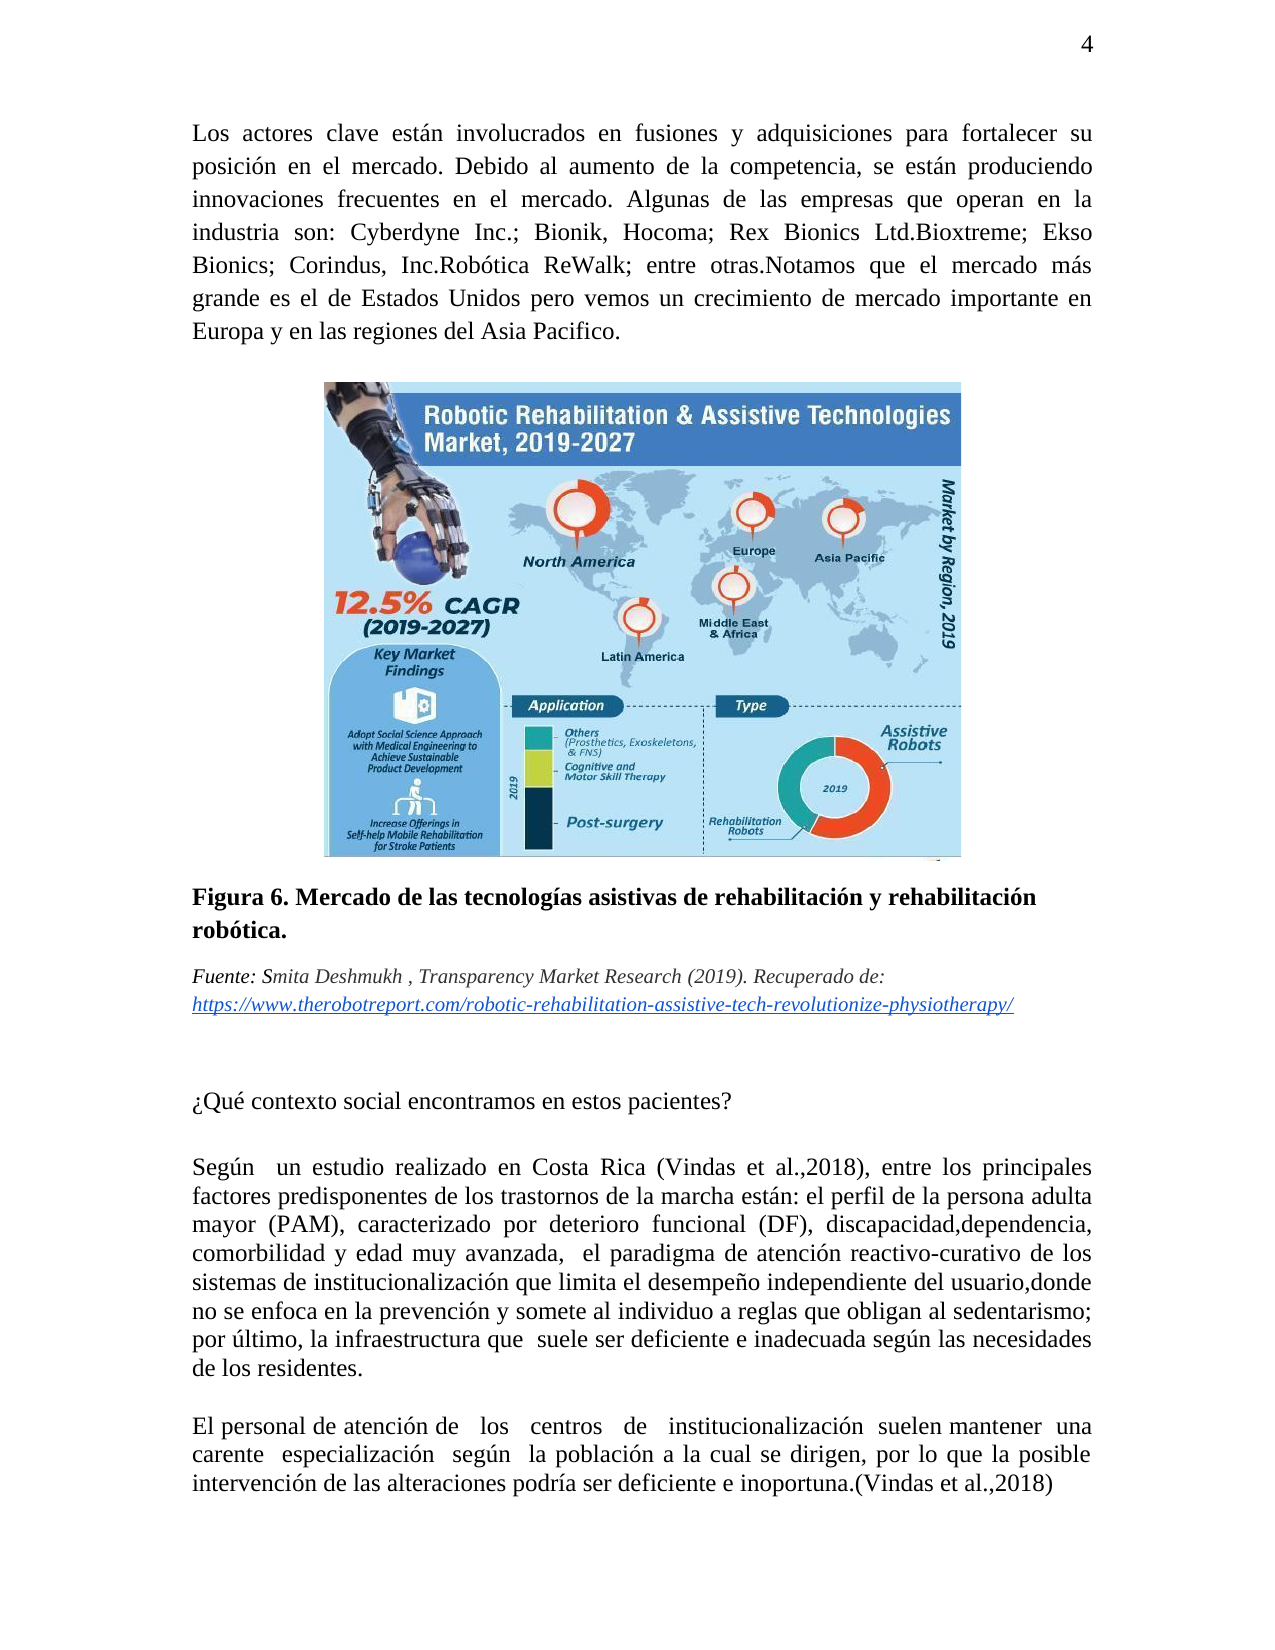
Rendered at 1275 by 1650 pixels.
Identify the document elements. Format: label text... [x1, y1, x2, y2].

picture [324, 382, 962, 861]
text El personal de atención de los centros de institucionalización suelen mantener una carente especialización según la población a la cual se dirigen, por lo que la posible intervención de las alteraciones podría ser deficiente e inoportuna.(Vindas et al.,2018) [192, 1411, 1093, 1497]
text ¿Qué contexto social encontramos en estos pacientes? [192, 1086, 1093, 1115]
text Fuente: Smita Deshmukh , Transparency Market Research (2019). Recuperado de: https://www.therobotreport.com/robotic-rehabilitation-assistive-tech-revolutionize-physiotherapy/ [192, 964, 1093, 1016]
text Los actores clave están involucrados en fusiones y adquisiciones para fortalecer su posición en el mercado. Debido al aumento de la competencia, se están produciendo innovaciones frecuentes en el mercado. Algunas de las empresas que operan en la industria son: Cyberdyne Inc.; Bionik, Hocoma; Rex Bionics Ltd.Bioxtreme; Ekso Bionics; Corindus, Inc.Robótica ReWalk; entre otras.Notamos que el mercado más grande es el de Estados Unidos pero vemos un crecimiento de mercado importante en Europa y en las regiones del Asia Pacifico. [192, 118, 1093, 345]
text Según un estudio realizado en Costa Rica (Vindas et al.,2018), entre los principales factores predisponentes de los trastornos de la marcha están: el perfil de la persona adulta mayor (PAM), caracterizado por deterioro funcional (DF), discapacidad,dependencia, comorbilidad y edad muy avanzada, el paradigma de atención reactivo-curativo de los sistemas de institucionalización que limita el desempeño independiente del usuario,donde no se enfoca en la prevención y somete al individuo a reglas que obligan al sedentarismo; por último, la infraestructura que suele ser deficiente e inadecuada según las necesidades de los residentes. [192, 1152, 1093, 1382]
text Figura 6. Mercado de las tecnologías asistivas de rehabilitación y rehabilitación robótica. [192, 882, 1093, 943]
